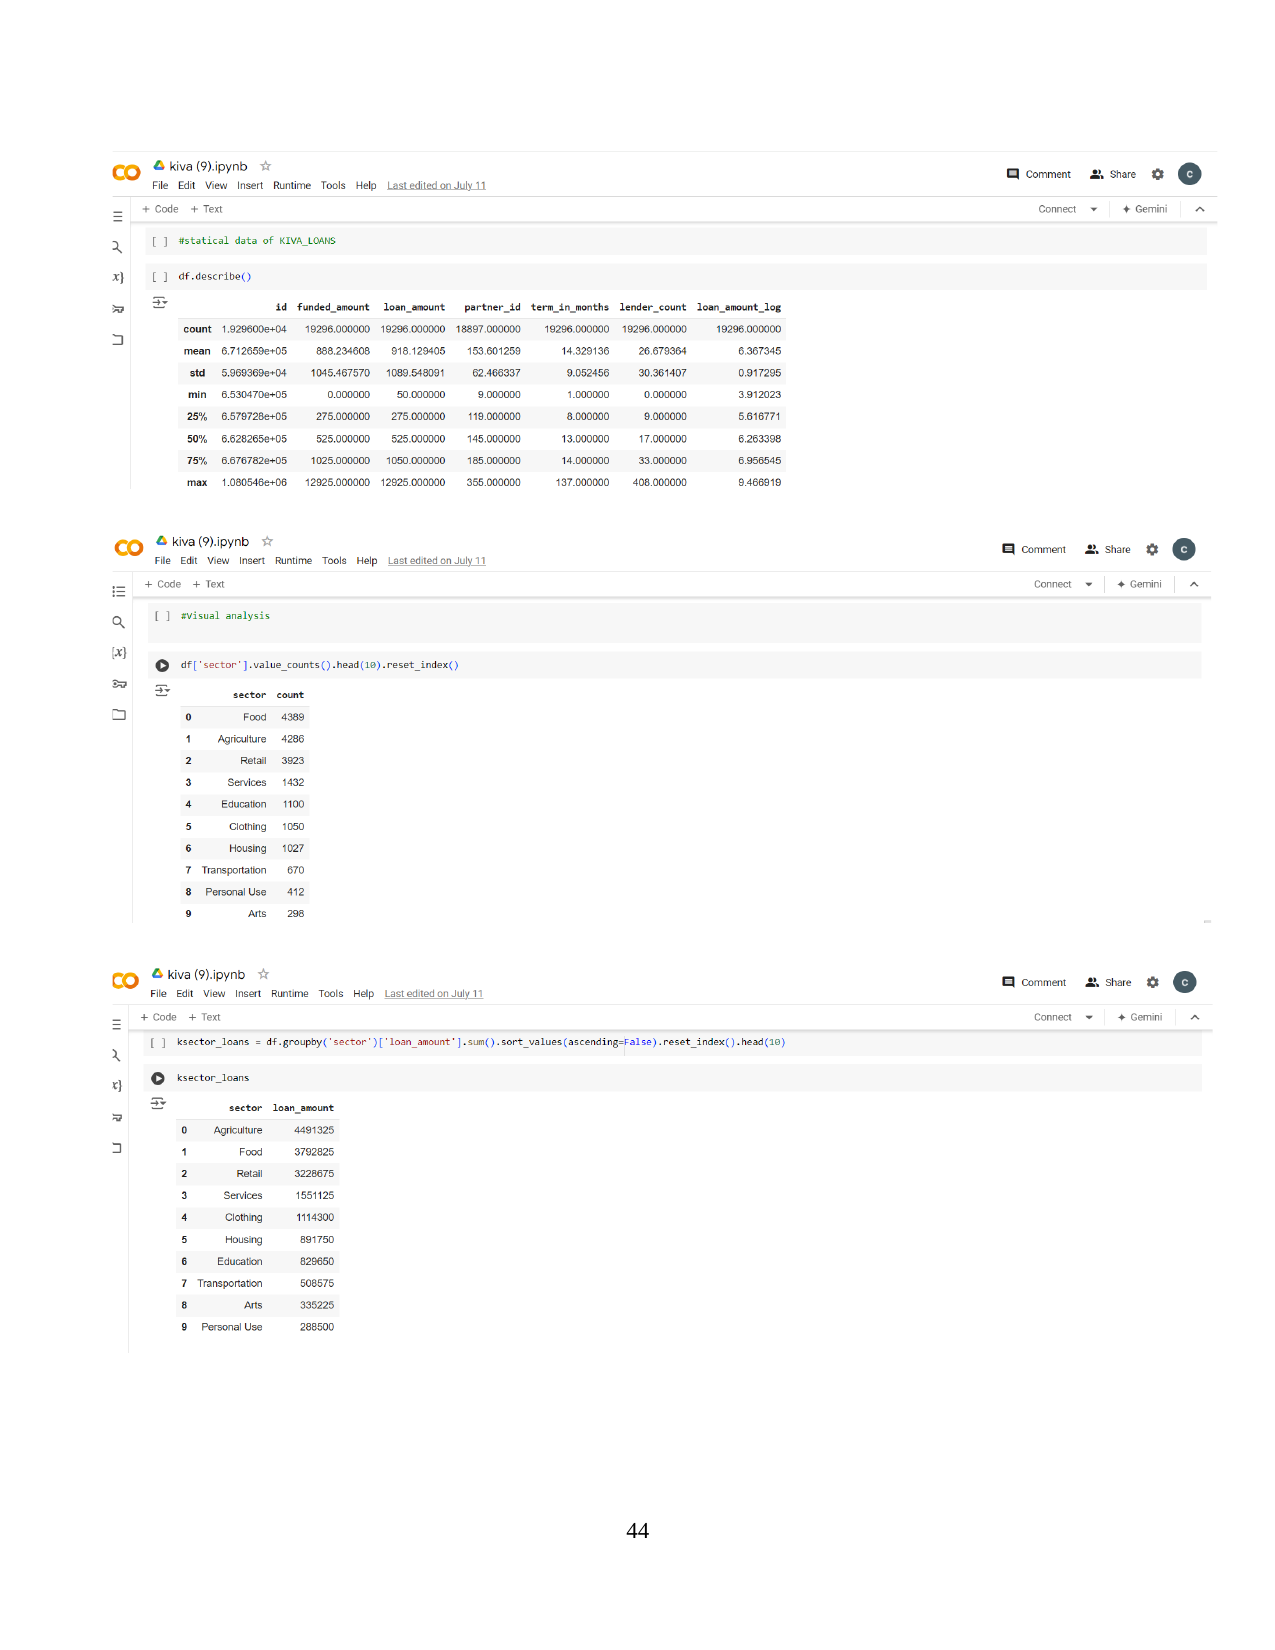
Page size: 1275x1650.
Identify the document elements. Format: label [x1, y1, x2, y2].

picture [112, 960, 1213, 1353]
picture [112, 150, 1218, 489]
picture [112, 527, 1212, 923]
